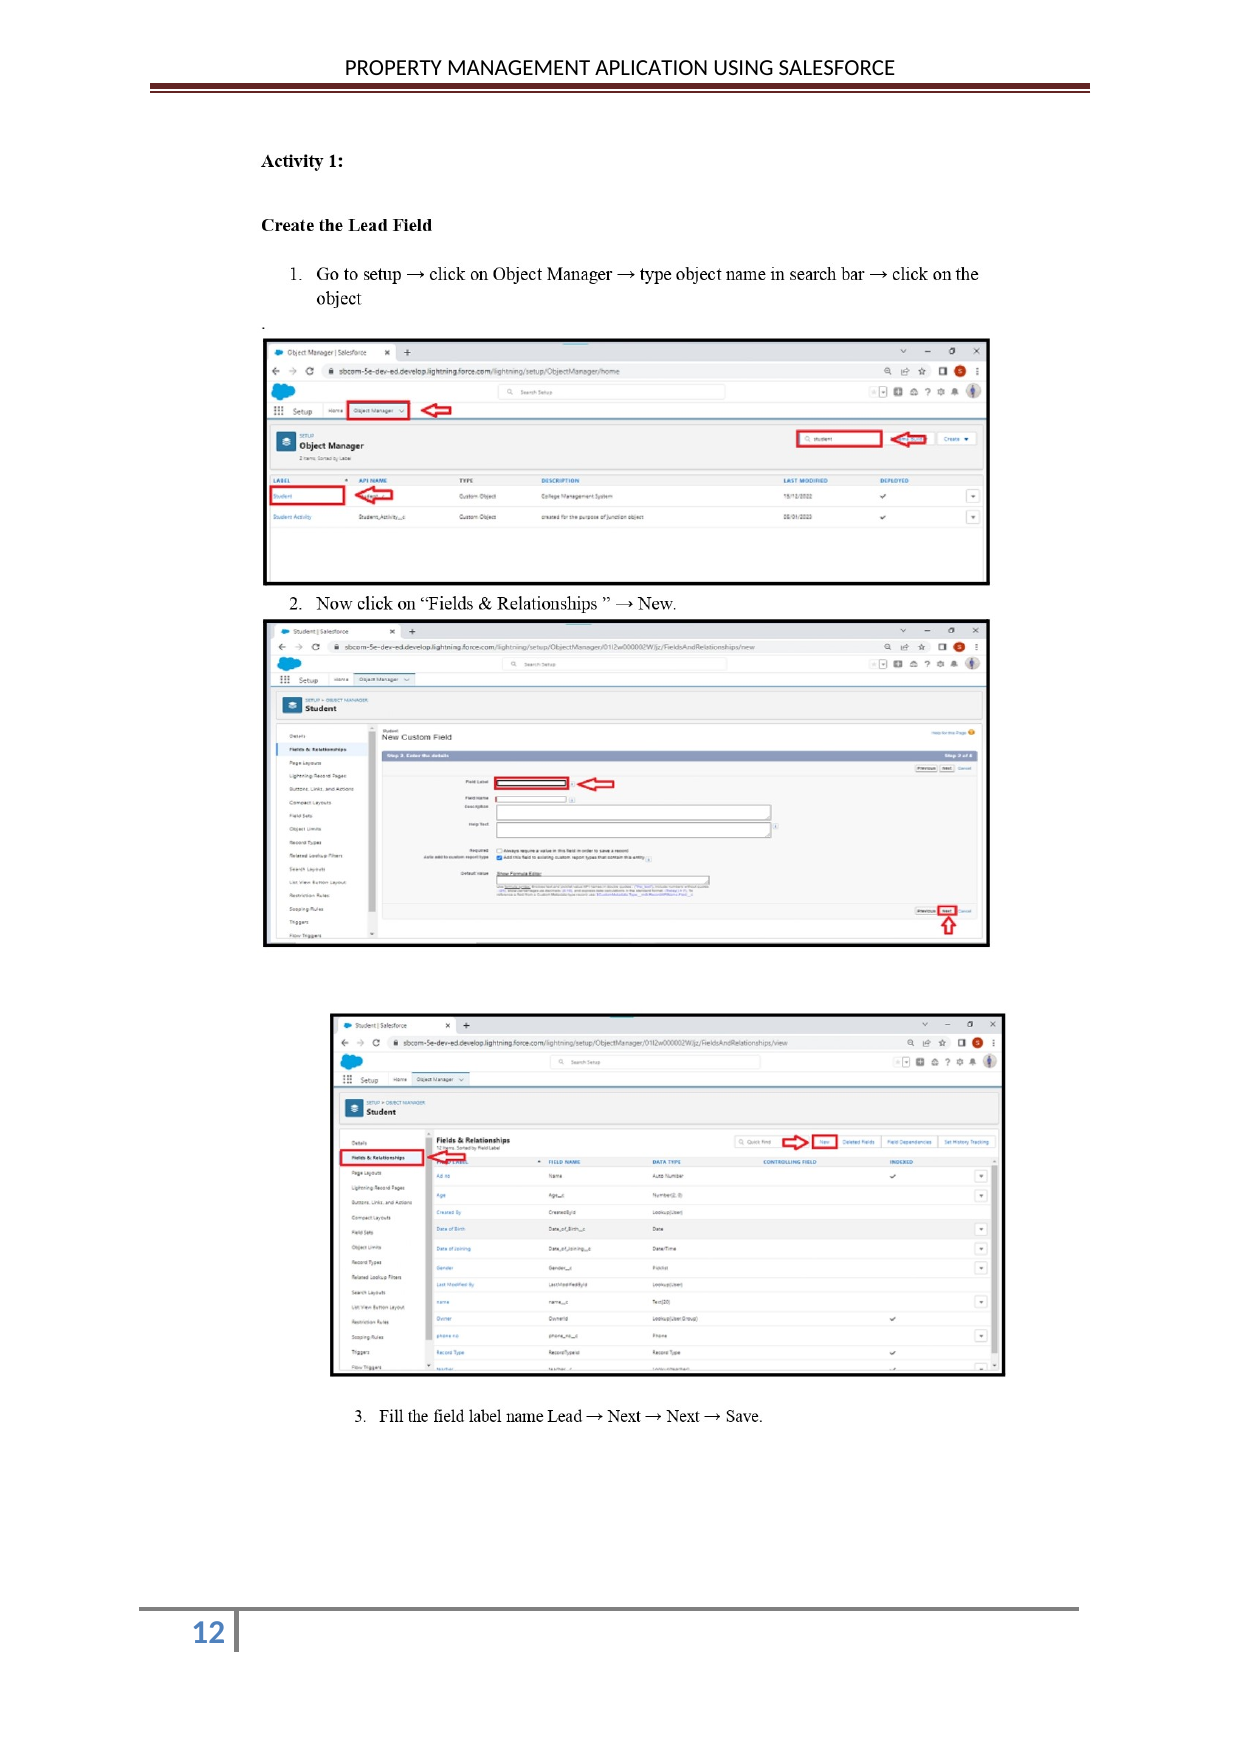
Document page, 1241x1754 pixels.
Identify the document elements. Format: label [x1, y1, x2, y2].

picture [225, 987, 1099, 1442]
picture [150, 150, 1091, 963]
